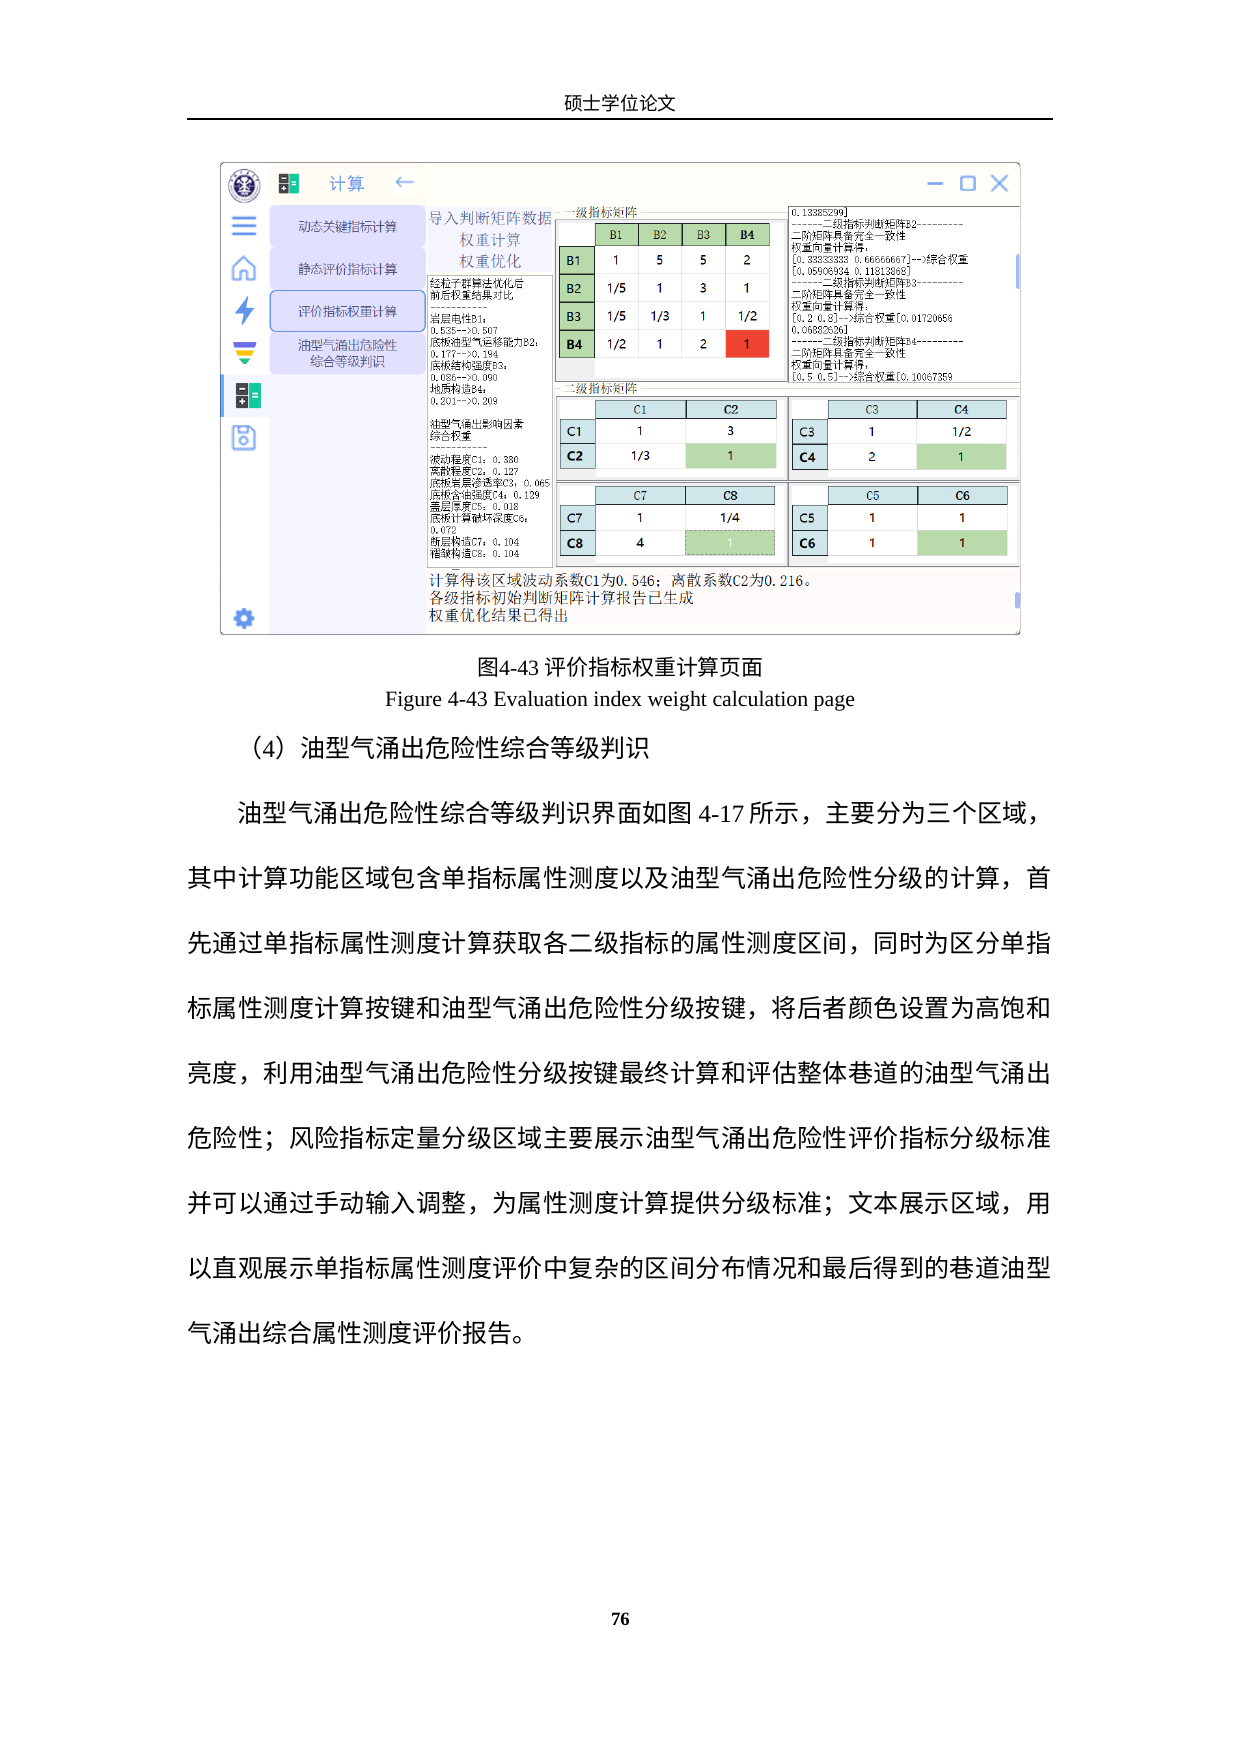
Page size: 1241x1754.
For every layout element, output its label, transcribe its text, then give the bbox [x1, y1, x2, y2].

text （4）油型气涌出危险性综合等级判识 [187, 714, 1053, 779]
text 油型气涌出危险性综合等级判识界面如图4-17所示，主要分为三个区域，其中计算功能区域包含单指标属性测度以及油型气涌出危险性分级的计算，首先通过单指标属性测度计算获取各二级指标的属性测度区间，同时为区分单指标属性测度计算按键和油型气涌出危险性分级按键，将后者颜色设置为高饱和亮度，利用油型气涌出危险性分级按键最终计算和评估整体巷道的油型气涌出危险性；风险指标定量分级区域主要展示油型气涌出危险性评价指标分级标准，并可以通过手动输入调整，为属性测度计算提供分级标准；文本展示区域，用以直观展示单指标属性测度评价中复杂的区间分布情况和最后得到的巷道油型气涌出综合属性测度评价报告。 [187, 779, 1053, 1364]
picture [219, 162, 1021, 635]
